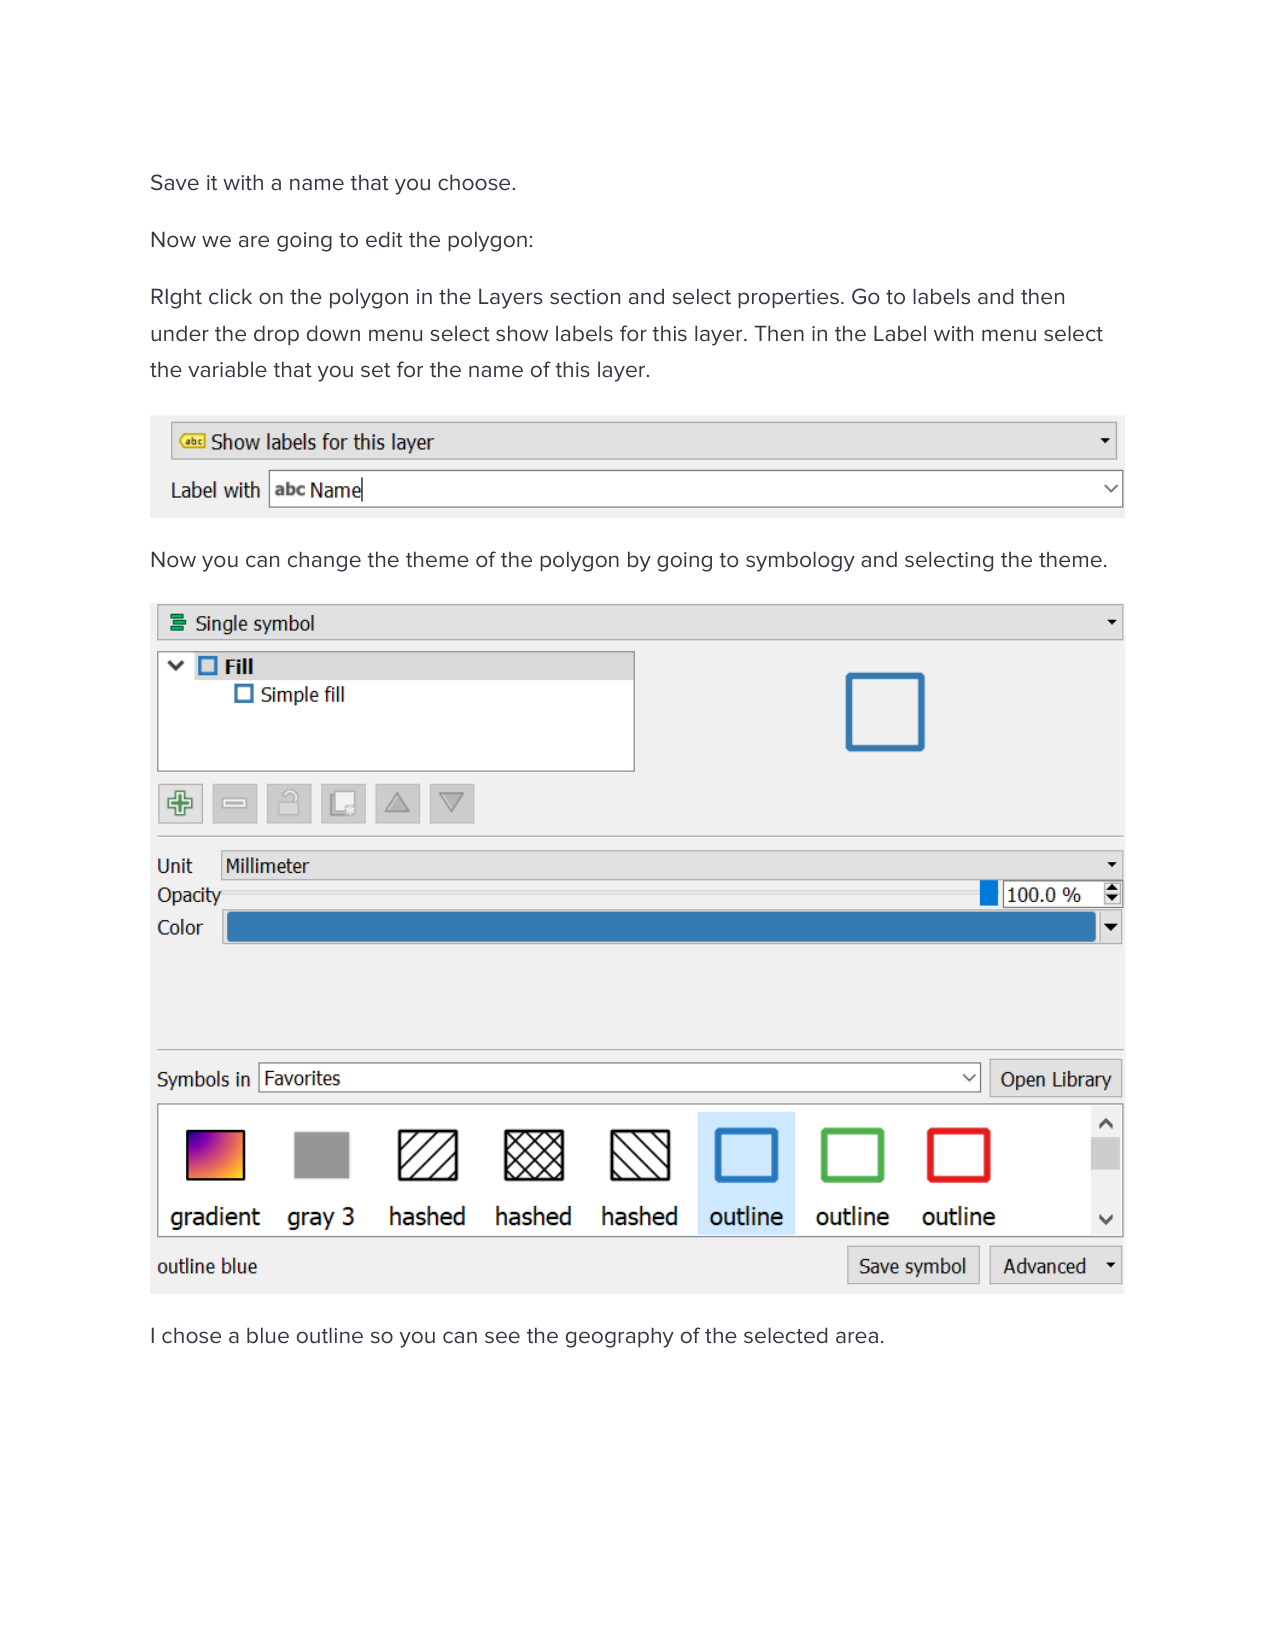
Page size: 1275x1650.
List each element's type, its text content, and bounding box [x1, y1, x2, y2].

text Now we are going to edit the polygon: [150, 227, 1125, 254]
picture [150, 603, 1125, 1294]
text Save it with a name that you choose. [150, 169, 1125, 197]
text Now you can change the theme of the polygon by going to symbology and selecting the theme. [150, 547, 1125, 574]
text I chose a blue outline so you can see the geography of the selected area. [150, 1322, 1125, 1350]
text RIght click on the polygon in the Layers section and select properties. Go to labels and then under the drop down menu select show labels for this layer. Then in the Label with menu select the variable that you set for the name of this layer. [150, 284, 1125, 384]
picture [150, 413, 1125, 518]
